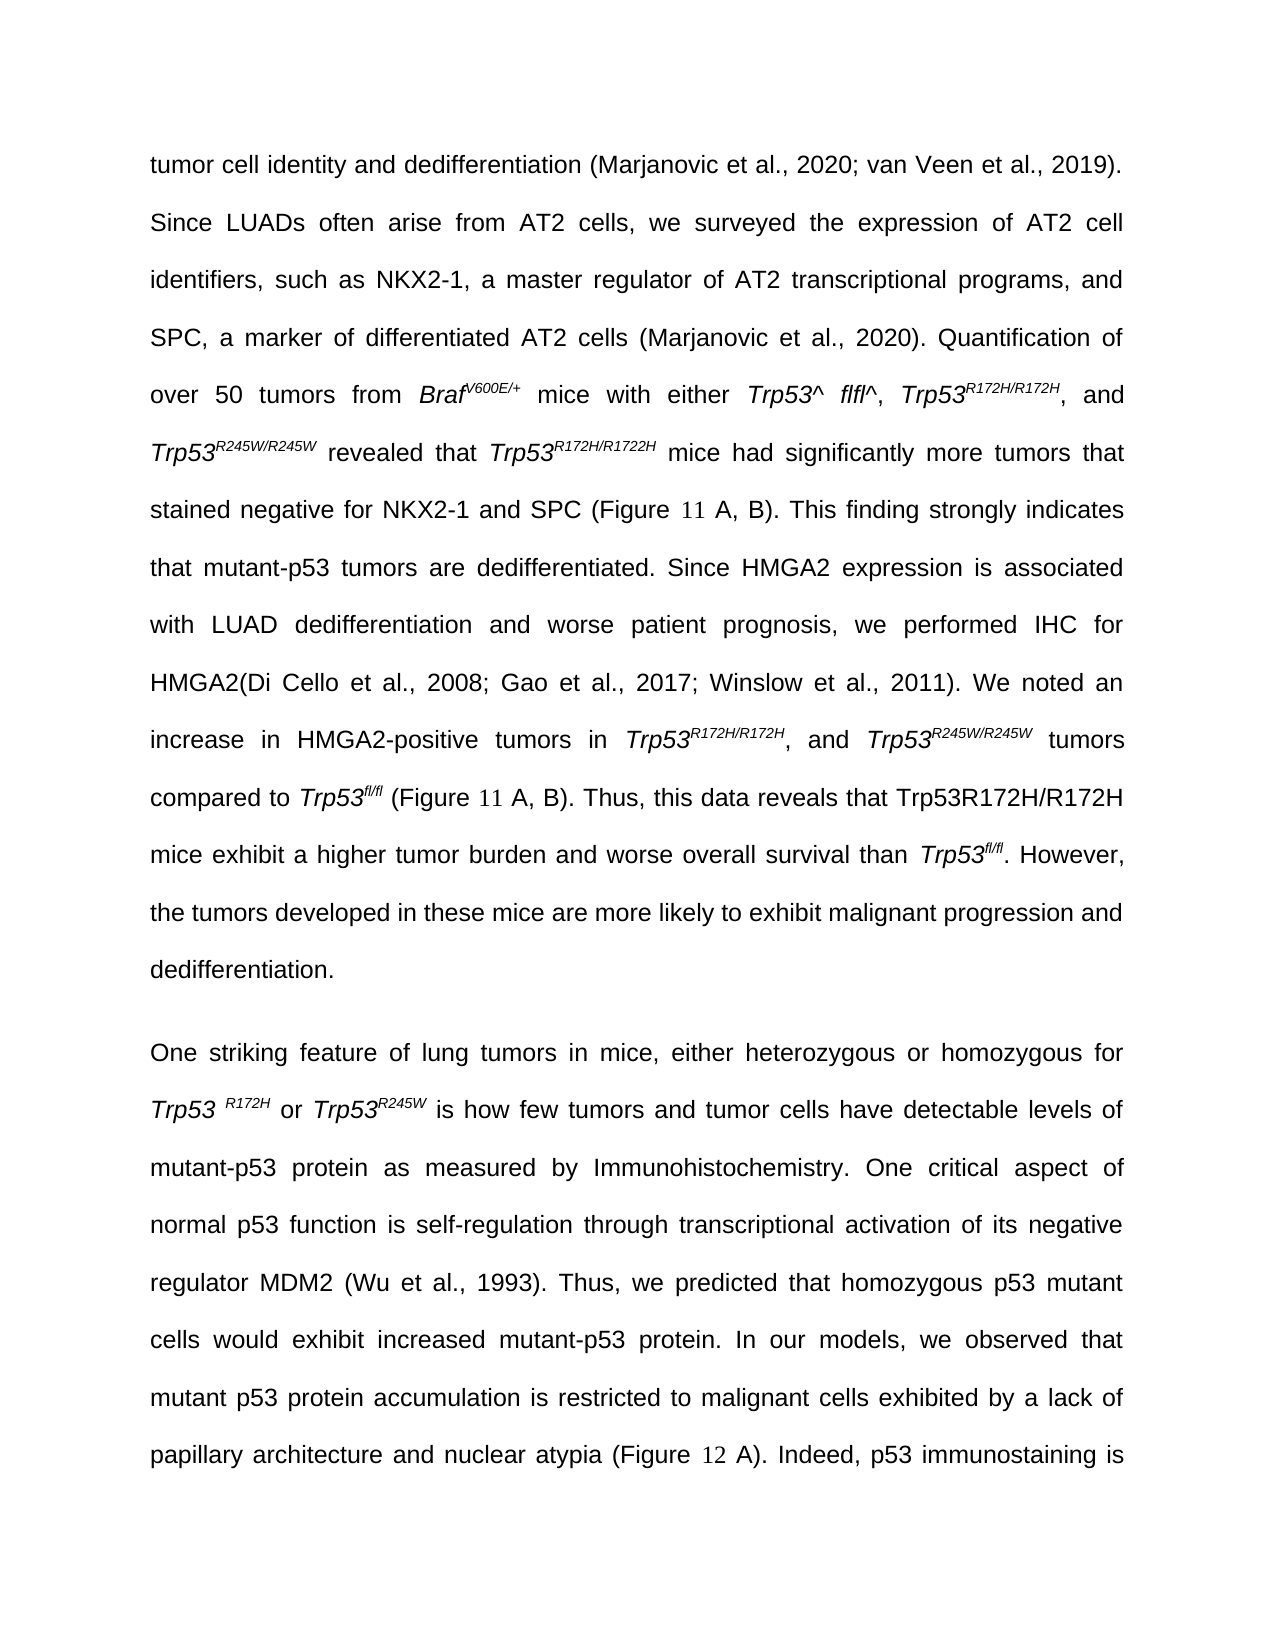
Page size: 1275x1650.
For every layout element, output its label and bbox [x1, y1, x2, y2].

text [150, 150, 1125, 984]
text [150, 1038, 1125, 1469]
